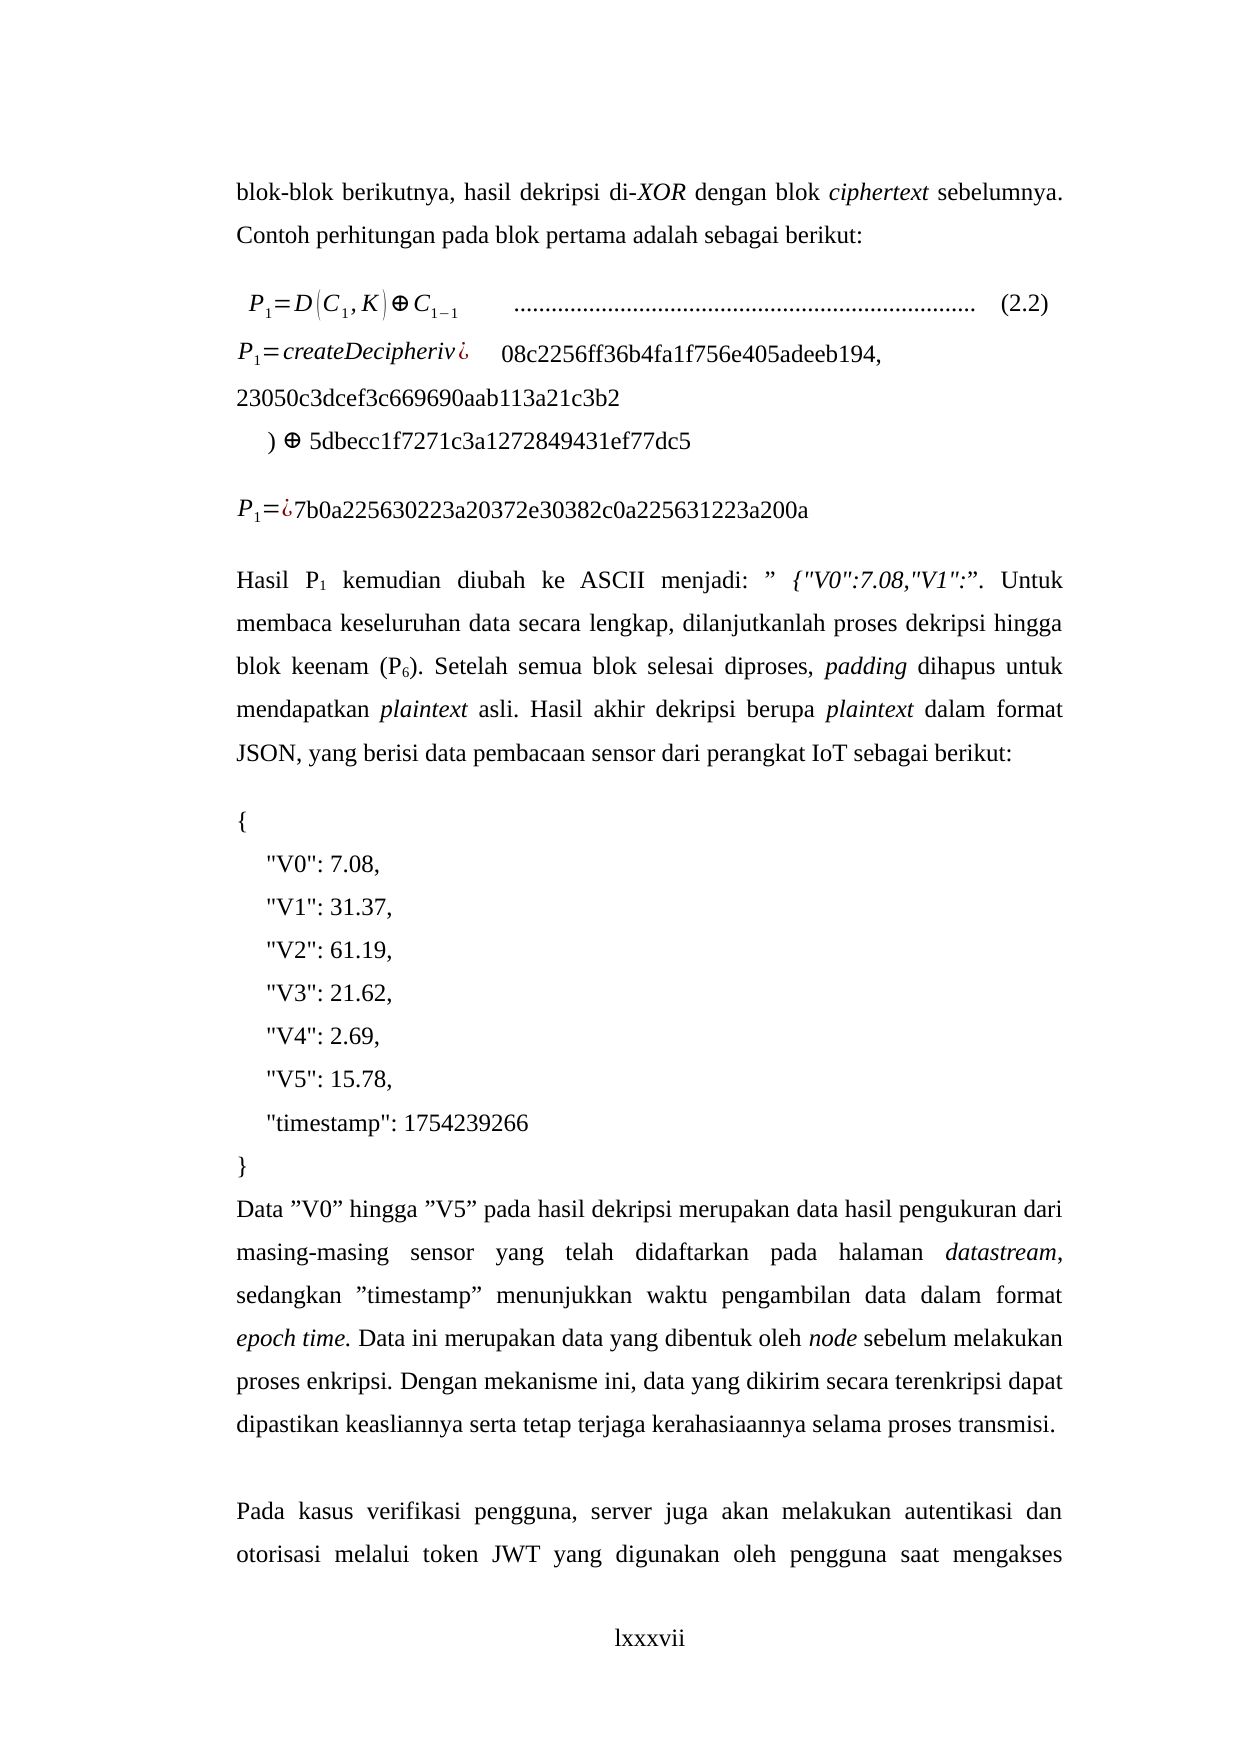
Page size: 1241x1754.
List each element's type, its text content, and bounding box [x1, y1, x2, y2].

table_header .......................................................................... [502, 289, 989, 337]
text Hasil P1 kemudian diubah ke ASCII menjadi: ” {"V0":7.08,"V1":”. Untuk membaca keseluruhan data secara lengkap, dilanjutkanlah proses dekripsi hingga blok keenam (P6). Setelah semua blok selesai diproses, padding dihapus untuk mendapatkan plaintext asli. Hasil akhir dekripsi berupa plaintext dalam format JSON, yang berisi data pembacaan sensor dari perangkat IoT sebagai berikut: [236, 565, 1063, 766]
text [236, 1496, 1063, 1568]
text "V1": 31.37, [236, 892, 1063, 921]
text "V0": 7.08, [236, 849, 1063, 878]
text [236, 177, 1063, 249]
text "V4": 2.69, [236, 1021, 1063, 1050]
text 08c2256ff36b4fa1f756e405adeeb194, 23050c3dcef3c669690aab113a21c3b2 ) 5dbecc1f7271c3a1272849431ef77dc5 [236, 337, 1063, 455]
text "V5": 15.78, [236, 1064, 1063, 1093]
text } [236, 1151, 1063, 1179]
text { [236, 806, 1063, 834]
text "V2": 61.19, [236, 935, 1063, 964]
table_header [236, 289, 502, 337]
table_header (2.2) [989, 289, 1063, 337]
text "V3": 21.62, [236, 978, 1063, 1007]
text "timestamp": 1754239266 [236, 1108, 1063, 1136]
text Data ”V0” hingga ”V5” pada hasil dekripsi merupakan data hasil pengukuran dari masing-masing sensor yang telah didaftarkan pada halaman datastream, sedangkan ”timestamp” menunjukkan waktu pengambilan data dalam format epoch time. Data ini merupakan data yang dibentuk oleh node sebelum melakukan proses enkripsi. Dengan mekanisme ini, data yang dikirim secara terenkripsi dapat dipastikan keasliannya serta tetap terjaga kerahasiaannya selama proses transmisi. [236, 1194, 1063, 1438]
text 7b0a225630223a20372e30382c0a225631223a200a [236, 494, 1063, 526]
